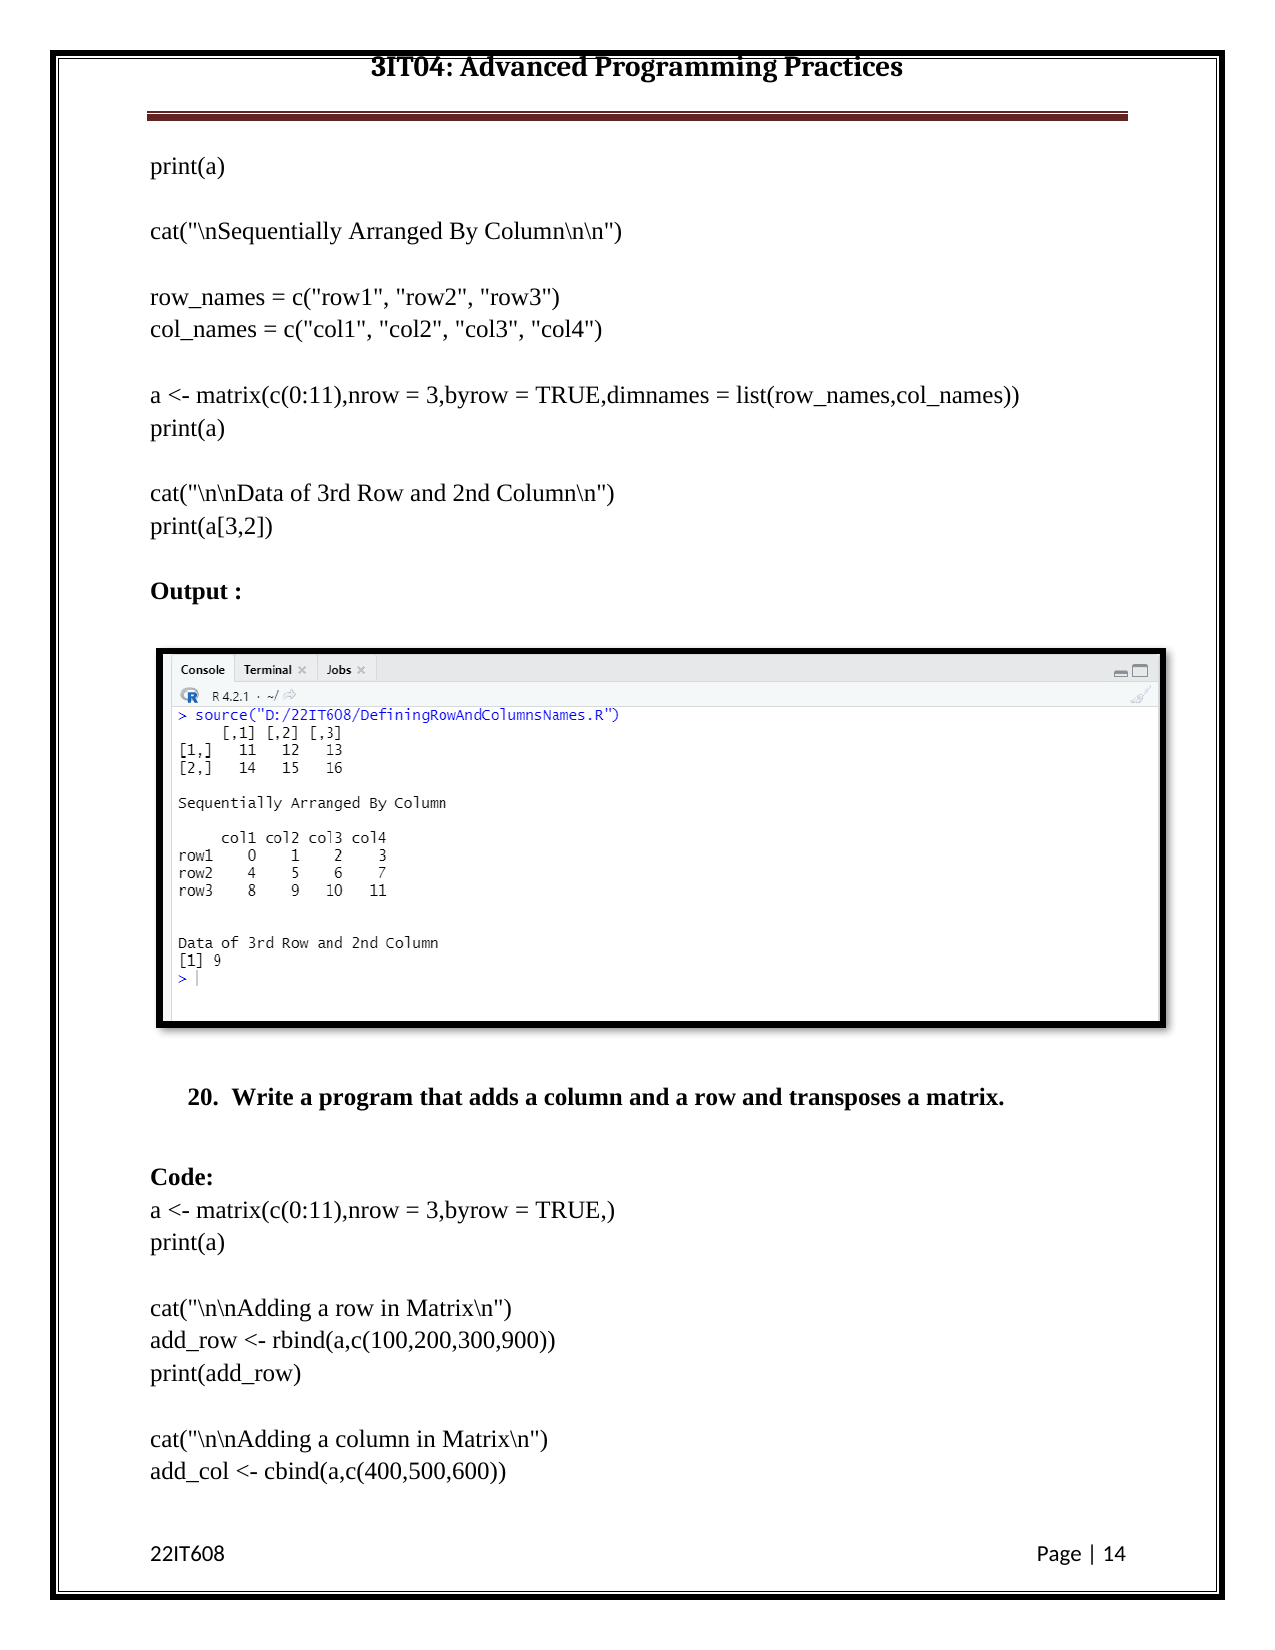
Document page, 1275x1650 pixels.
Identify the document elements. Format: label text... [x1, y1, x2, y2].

text print(add_row) [150, 1358, 1149, 1387]
text col_names = c("col1", "col2", "col3", "col4") [150, 314, 1149, 343]
text row_names = c("row1", "row2", "row3") [150, 282, 1149, 311]
text a <- matrix(c(0:11),nrow = 3,byrow = TRUE,) [150, 1195, 1149, 1223]
text cat("\n\nAdding a column in Matrix\n") [150, 1424, 1149, 1452]
text print(a[3,2]) [150, 511, 1149, 539]
list Write a program that adds a column and a row and transposes a matrix. [187, 1082, 1166, 1110]
text cat("\n\nData of 3rd Row and 2nd Column\n") [150, 478, 1149, 507]
text add_row <- rbind(a,c(100,200,300,900)) [150, 1326, 1149, 1354]
picture [163, 654, 1160, 1021]
text cat("\n\nAdding a row in Matrix\n") [150, 1293, 1149, 1322]
text cat("\nSequentially Arranged By Column\n\n") [150, 216, 1149, 245]
text a <- matrix(c(0:11),nrow = 3,byrow = TRUE,dimnames = list(row_names,col_names)) [150, 380, 1149, 409]
text add_col <- cbind(a,c(400,500,600)) [150, 1456, 1149, 1485]
text print(a) [150, 151, 1149, 180]
text Output : [150, 576, 1149, 605]
text print(a) [150, 413, 1149, 441]
text Code: [150, 1162, 1149, 1191]
text print(a) [150, 1227, 1149, 1256]
